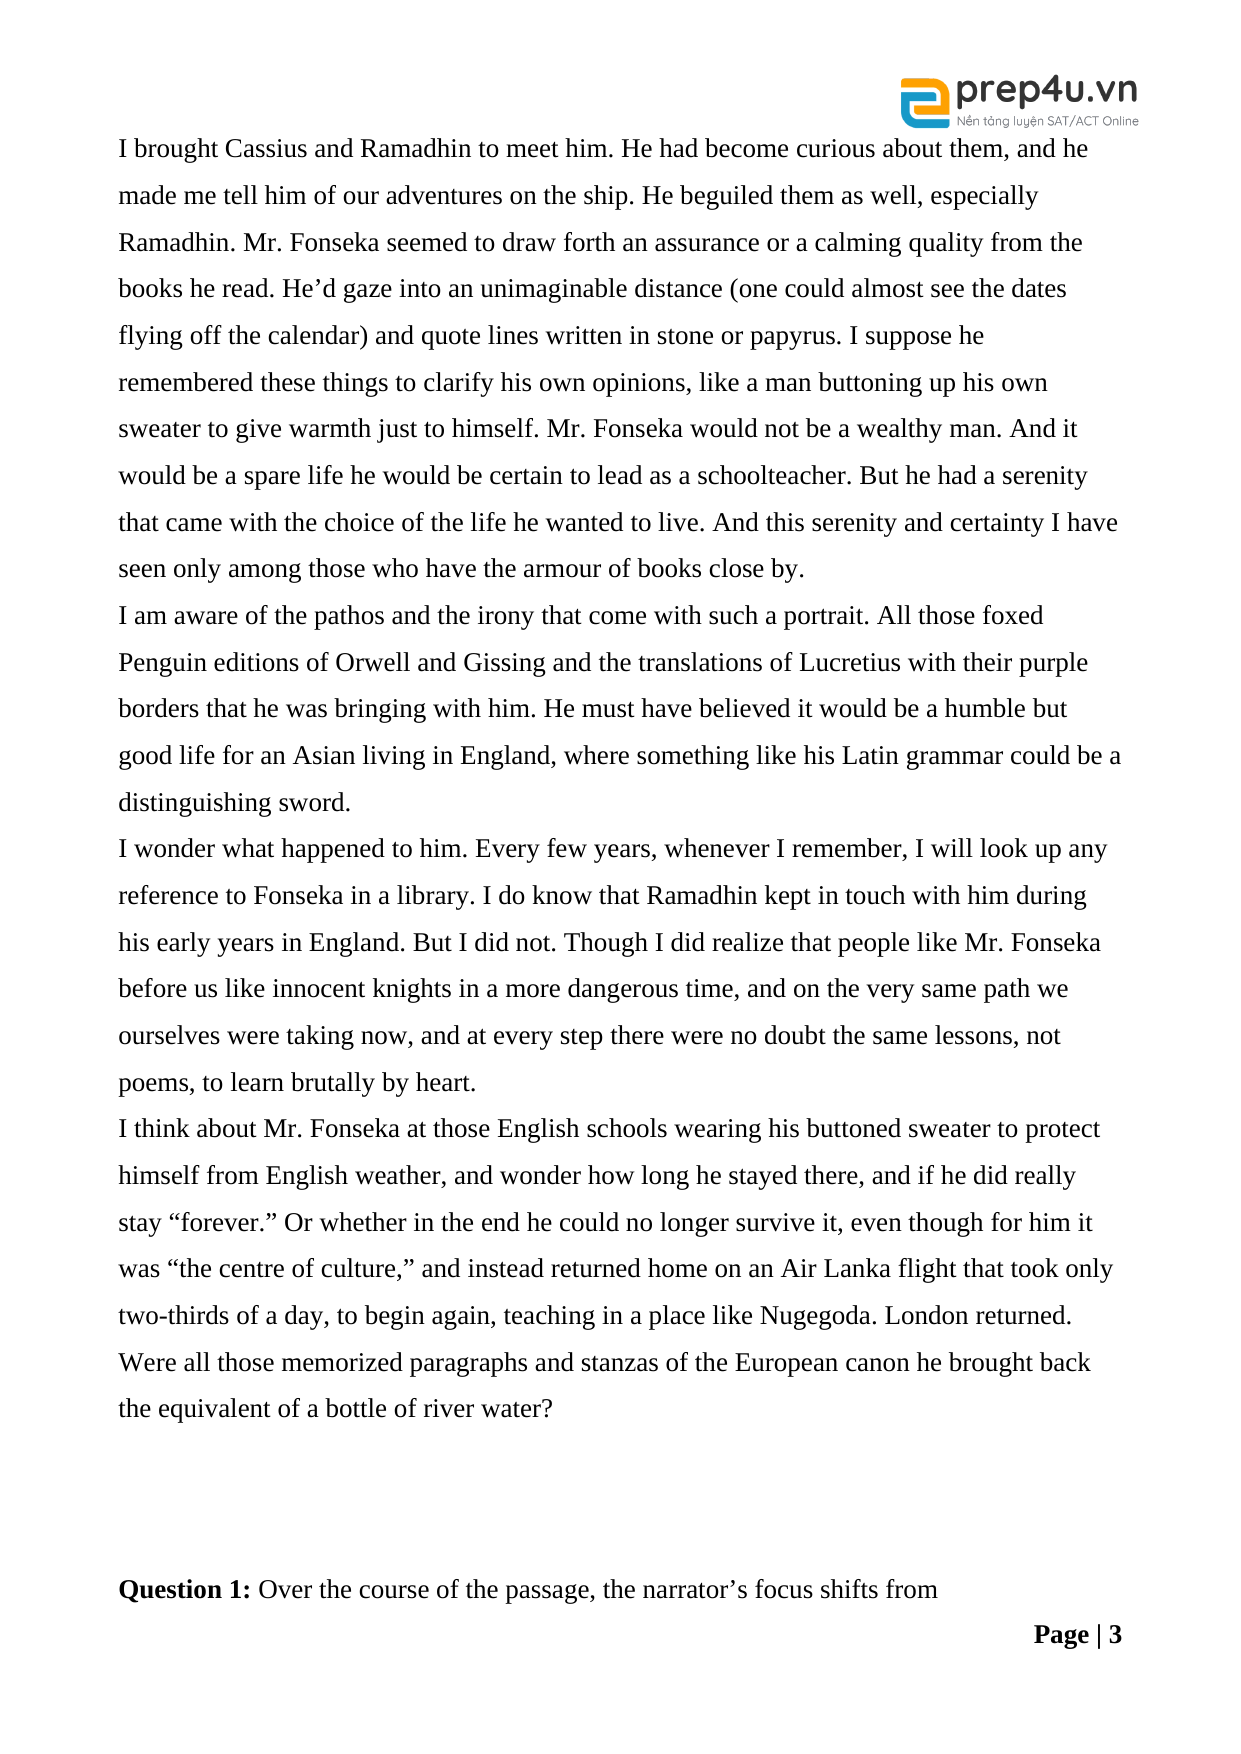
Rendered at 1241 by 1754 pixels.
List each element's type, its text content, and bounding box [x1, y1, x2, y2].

text I am aware of the pathos and the irony that come with such a portrait. All those foxed Penguin editions of Orwell and Gissing and the translations of Lucretius with their purple borders that he was bringing with him. He must have believed it would be a humble but good life for an Asian living in England, where something like his Latin grammar could be a distinguishing sword. [118, 599, 1122, 817]
picture [900, 73, 1140, 133]
text Question 1: Over the course of the passage, the narrator’s focus shifts from [118, 1573, 1122, 1604]
text I wonder what happened to him. Every few years, whenever I remember, I will look up any reference to Fonseka in a library. I do know that Ramadhin kept in touch with him during his early years in England. But I did not. Though I did realize that people like Mr. Fonseka before us like innocent knights in a more dangerous time, and on the very same path we ourselves were taking now, and at every step there were no doubt the same lessons, not poems, to learn brutally by heart. [118, 832, 1122, 1097]
text I brought Cassius and Ramadhin to meet him. He had become curious about them, and he made me tell him of our adventures on the ship. He beguiled them as well, especially Ramadhin. Mr. Fonseka seemed to draw forth an assurance or a calming quality from the books he read. He’d gaze into an unimaginable distance (one could almost see the dates flying off the calendar) and quote lines written in stone or papyrus. I suppose he remembered these things to clarify his own opinions, like a man buttoning up his own sweater to give warmth just to himself. Mr. Fonseka would not be a wealthy man. And it would be a spare life he would be certain to lead as a schoolteacher. But he had a serenity that came with the choice of the life he wanted to live. And this serenity and certainty I have seen only among those who have the armour of books close by. [118, 132, 1122, 584]
text I think about Mr. Fonseka at those English schools wearing his buttoned sweater to protect himself from English weather, and wonder how long he stayed there, and if he did really stay “forever.” Or whether in the end he could no longer survive it, even though for him it was “the centre of culture,” and instead returned home on an Air Lanka flight that took only two-thirds of a day, to begin again, teaching in a place like Nugegoda. London returned. Were all those memorized paragraphs and stanzas of the European canon he brought back the equivalent of a bottle of river water? [118, 1112, 1122, 1512]
